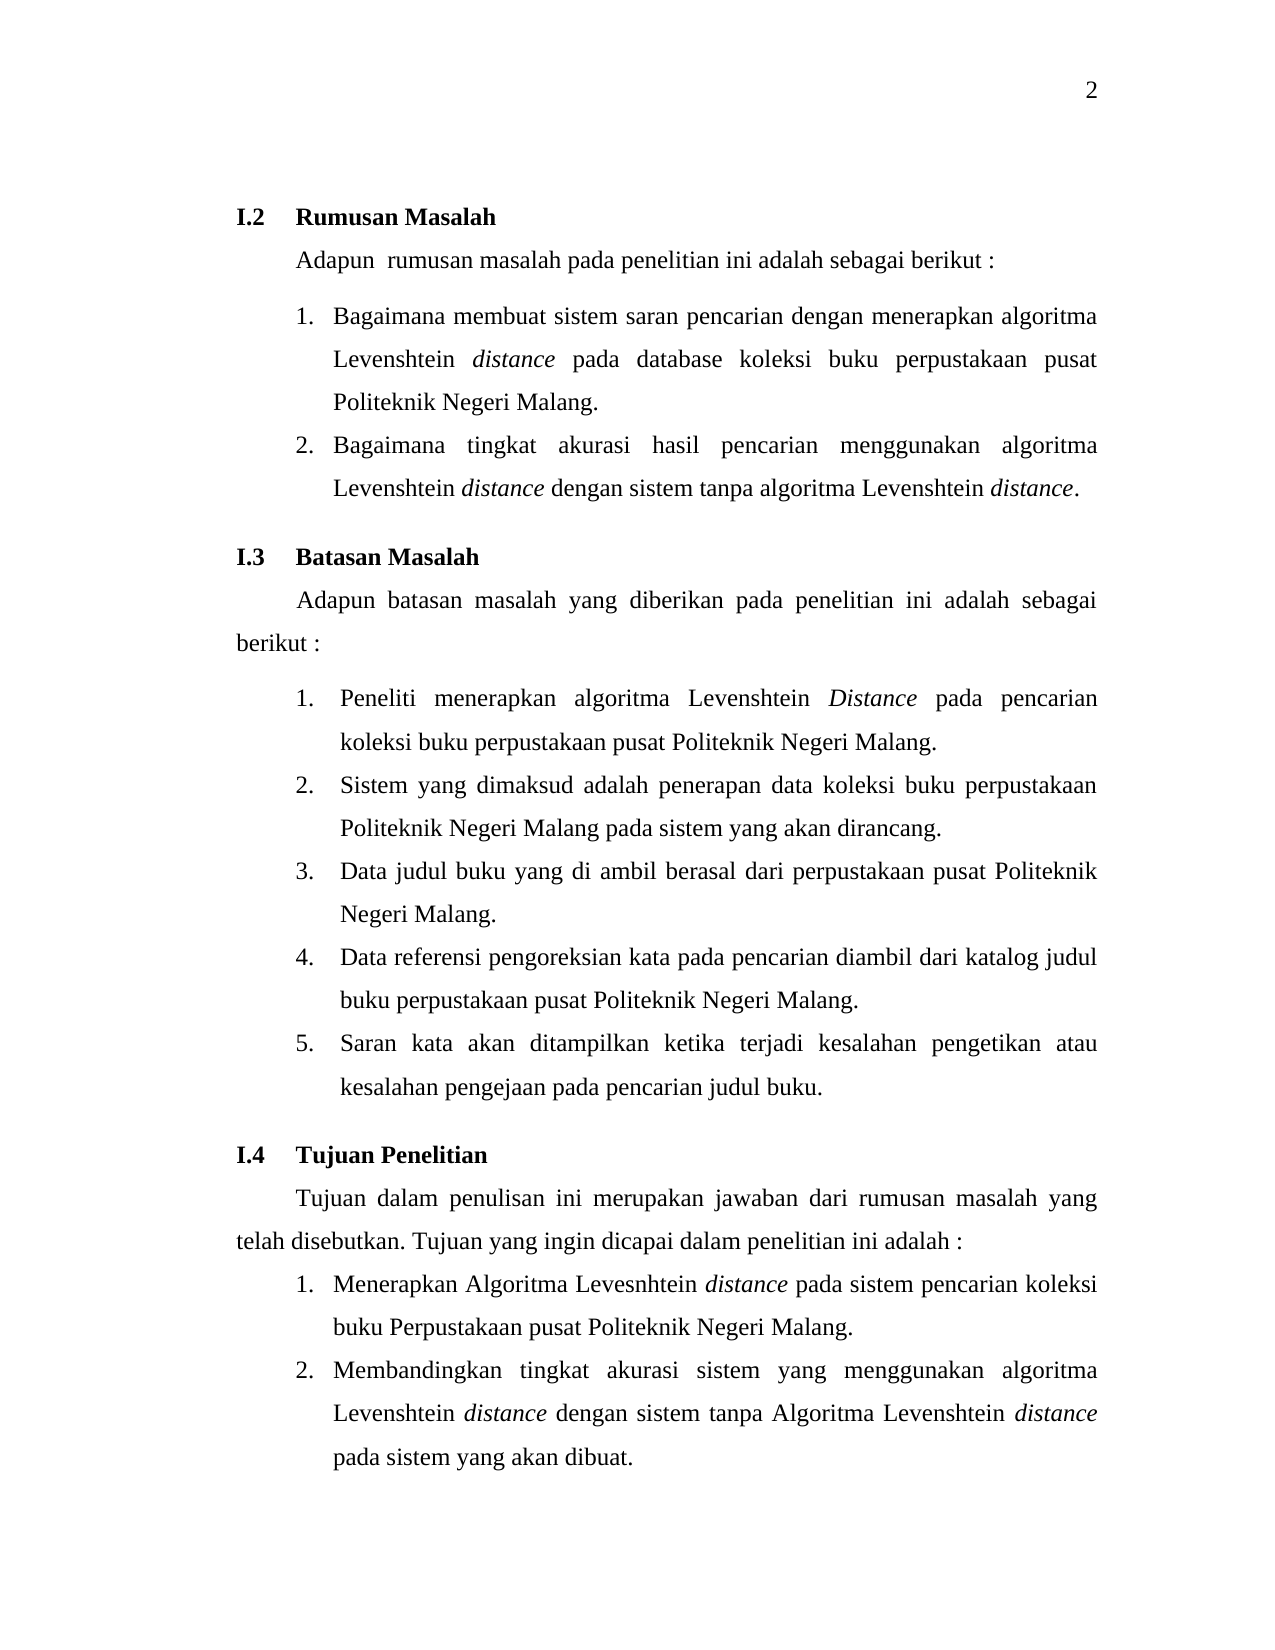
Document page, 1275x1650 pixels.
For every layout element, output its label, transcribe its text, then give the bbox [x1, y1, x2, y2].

subtitle Tujuan Penelitian [236, 1140, 1098, 1168]
subtitle Rumusan Masalah [236, 202, 1098, 231]
subtitle Batasan Masalah [236, 542, 1098, 570]
text Adapun batasan masalah yang diberikan pada penelitian ini adalah sebagai berikut : [236, 585, 1098, 657]
list Tujuan dalam penulisan ini merupakan jawaban dari rumusan masalah yang telah disebutkan. Tujuan yang ingin dicapai dalam penelitian ini adalah : [236, 1183, 1098, 1255]
list Peneliti menerapkan algoritma Levenshtein Distance pada pencarian koleksi buku perpustakaan pusat Politeknik Negeri Malang. [295, 683, 1098, 755]
list Bagaimana membuat sistem saran pencarian dengan menerapkan algoritma Levenshtein distance pada database koleksi buku perpustakaan pusat Politeknik Negeri Malang. [295, 301, 1098, 416]
list Data judul buku yang di ambil berasal dari perpustakaan pusat Politeknik Negeri Malang. [295, 856, 1098, 928]
list Data referensi pengoreksian kata pada pencarian diambil dari katalog judul buku perpustakaan pusat Politeknik Negeri Malang. [295, 942, 1098, 1014]
list Bagaimana tingkat akurasi hasil pencarian menggunakan algoritma Levenshtein distance dengan sistem tanpa algoritma Levenshtein distance. [295, 430, 1098, 502]
list Saran kata akan ditampilkan ketika terjadi kesalahan pengetikan atau kesalahan pengejaan pada pencarian judul buku. [295, 1028, 1098, 1100]
list Menerapkan Algoritma Levesnhtein distance pada sistem pencarian koleksi buku Perpustakaan pusat Politeknik Negeri Malang. [295, 1269, 1098, 1341]
text Adapun rumusan masalah pada penelitian ini adalah sebagai berikut : [236, 245, 1098, 274]
list Membandingkan tingkat akurasi sistem yang menggunakan algoritma Levenshtein distance dengan sistem tanpa Algoritma Levenshtein distance pada sistem yang akan dibuat. [295, 1355, 1098, 1470]
list Sistem yang dimaksud adalah penerapan data koleksi buku perpustakaan Politeknik Negeri Malang pada sistem yang akan dirancang. [295, 770, 1098, 842]
